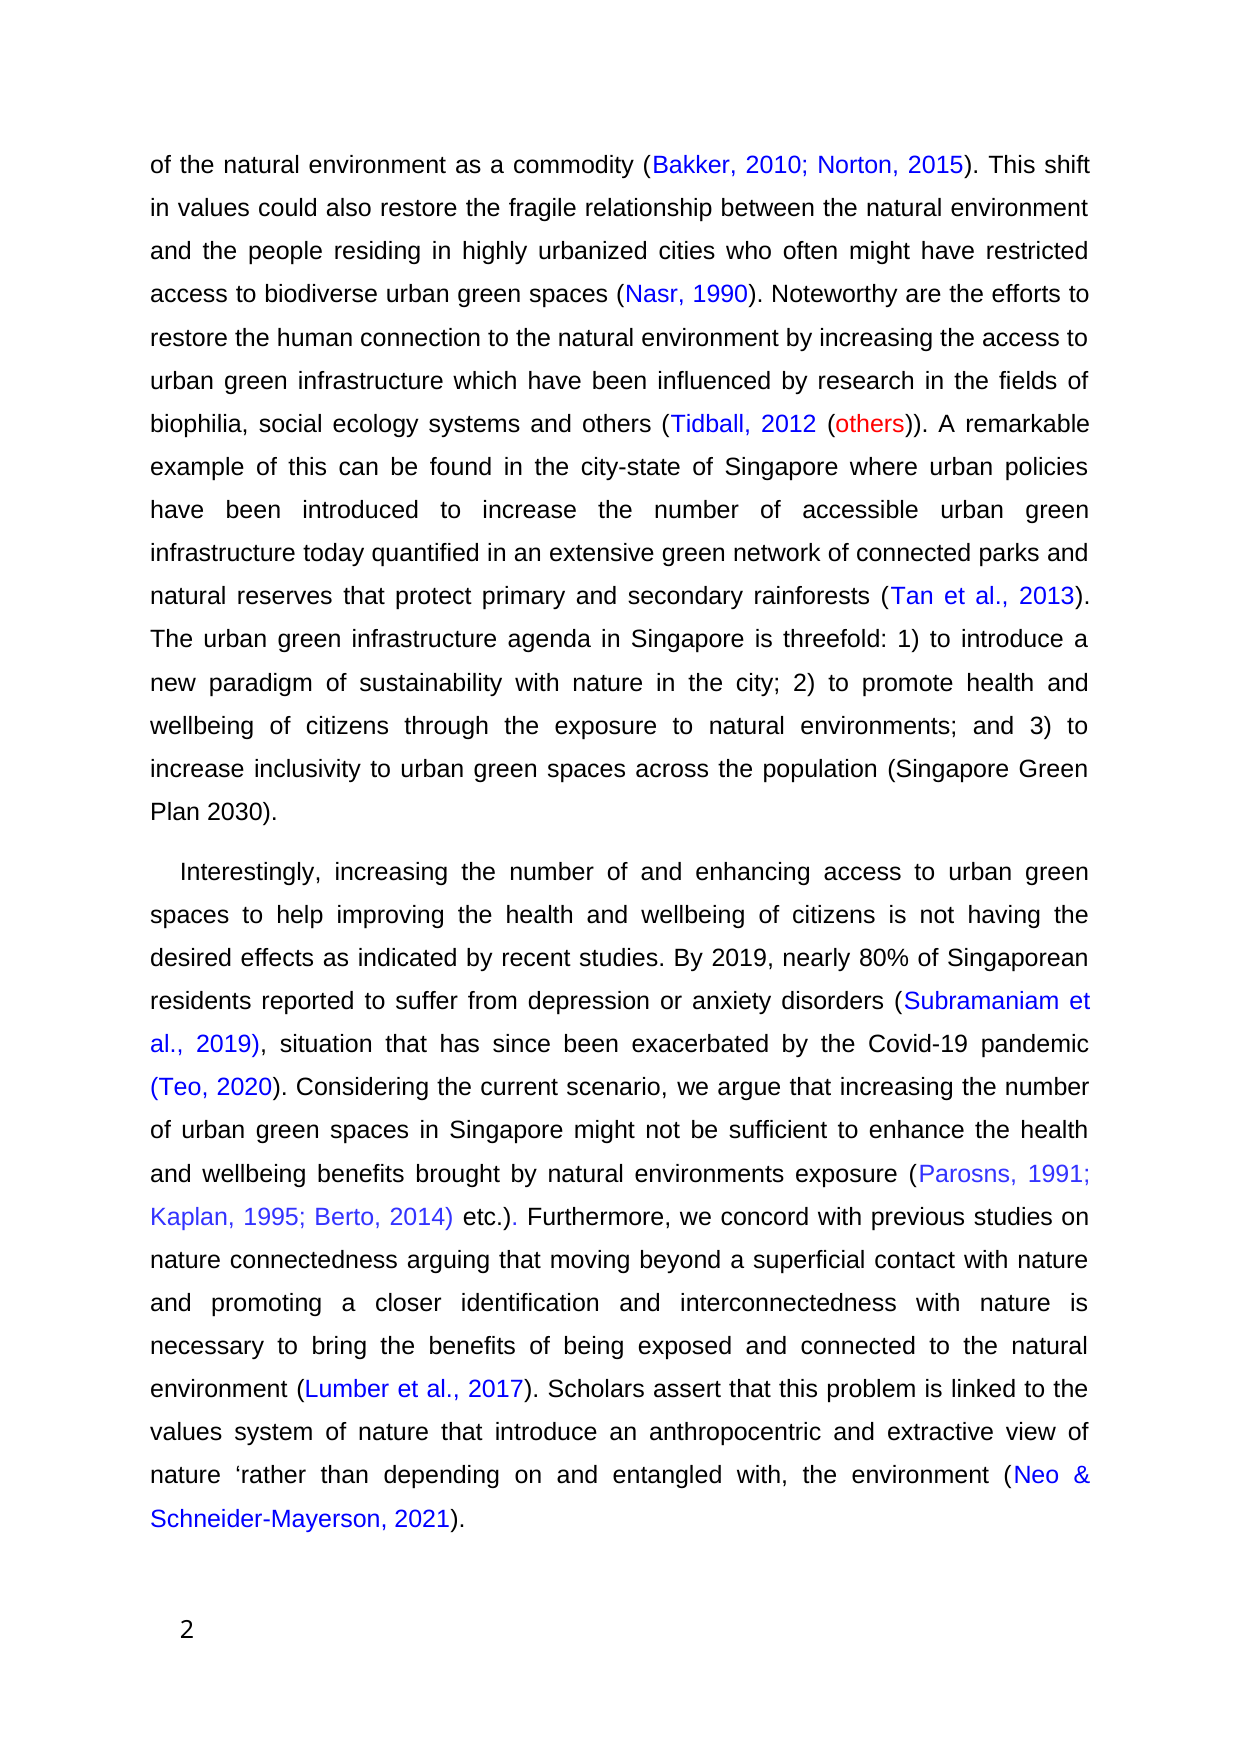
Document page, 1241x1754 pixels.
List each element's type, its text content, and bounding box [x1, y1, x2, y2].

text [150, 150, 1090, 826]
text Interestingly, increasing the number of and enhancing access to urban green spaces to help improving the health and wellbeing of citizens is not having the desired effects as indicated by recent studies. By 2019, nearly 80% of Singaporean residents reported to suffer from depression or anxiety disorders (Subramaniam et al., 2019), situation that has since been exacerbated by the Covid-19 pandemic (Teo, 2020). Considering the current scenario, we argue that increasing the number of urban green spaces in Singapore might not be sufficient to enhance the health and wellbeing benefits brought by natural environments exposure (Parosns, 1991; Kaplan, 1995; Berto, 2014) etc.). Furthermore, we concord with previous studies on nature connectedness arguing that moving beyond a superficial contact with nature and promoting a closer identification and interconnectedness with nature is necessary to bring the benefits of being exposed and connected to the natural environment (Lumber et al., 2017). Scholars assert that this problem is linked to the values system of nature that introduce an anthropocentric and extractive view of nature ‘rather than depending on and entangled with, the environment (Neo & Schneider-Mayerson, 2021). [150, 857, 1090, 1532]
